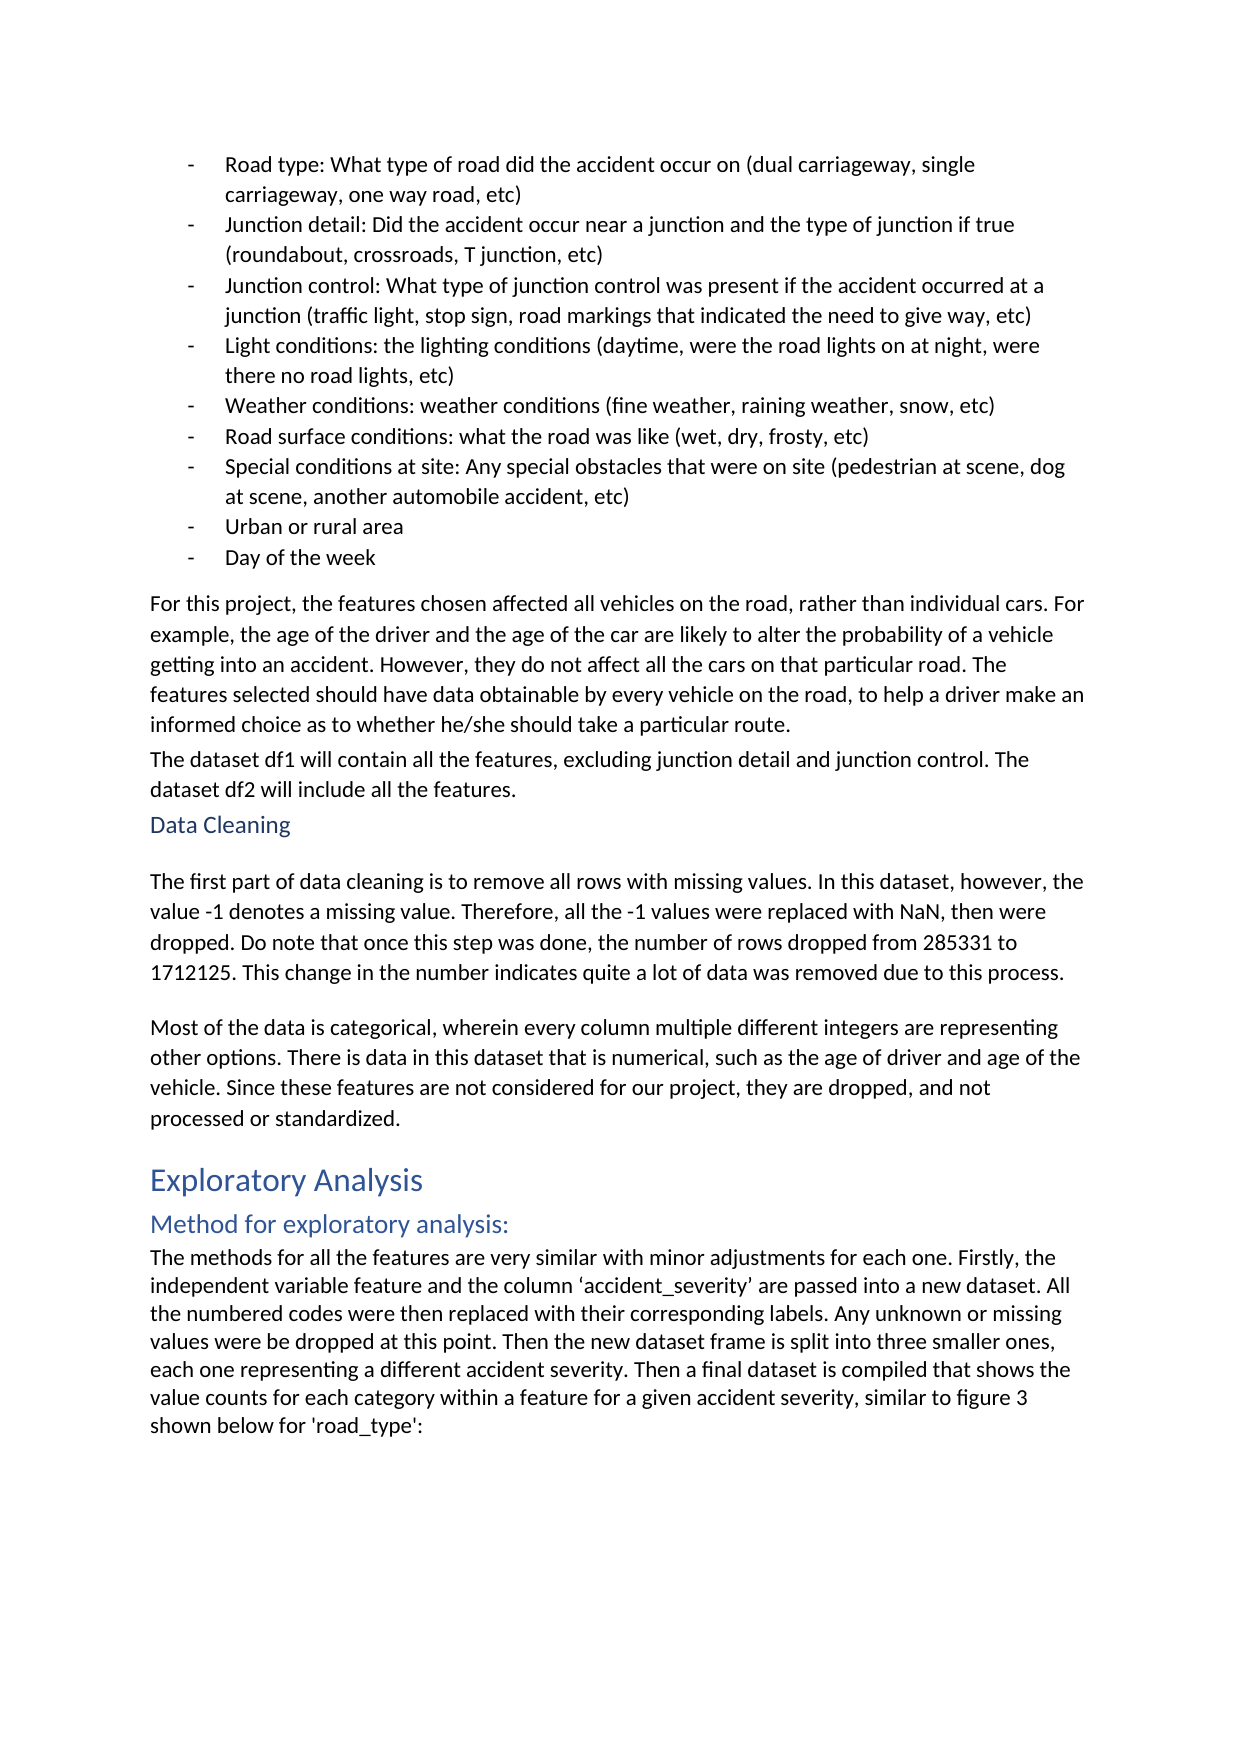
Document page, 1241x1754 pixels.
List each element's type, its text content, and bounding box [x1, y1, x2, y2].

subtitle Most of the data is categorical, wherein every column multiple different integers are representing other options. There is data in this dataset that is numerical, such as the age of driver and age of the vehicle. Since these features are not considered for our project, they are dropped, and not processed or standardized. [150, 1013, 1090, 1132]
list Road surface conditions: what the road was like (wet, dry, frosty, etc) [187, 422, 1090, 450]
list Urban or rural area [187, 512, 1090, 541]
list Junction detail: Did the accident occur near a junction and the type of junction if true (roundabout, crossroads, T junction, etc) [187, 210, 1090, 269]
list Weather conditions: weather conditions (fine weather, raining weather, snow, etc) [187, 392, 1090, 420]
subtitle The first part of data cleaning is to remove all rows with missing values. In this dataset, however, the value -1 denotes a missing value. Therefore, all the -1 values were replaced with NaN, then were dropped. Do note that once this step was done, the number of rows dropped from 285331 to 1712125. This change in the number indicates quite a lot of data was removed due to this process. [150, 867, 1090, 986]
subtitle Data Cleaning [150, 809, 1090, 840]
list Road type: What type of road did the accident occur on (dual carriageway, single carriageway, one way road, etc) [187, 150, 1090, 208]
list Light conditions: the lighting conditions (daytime, were the road lights on at night, were there no road lights, etc) [187, 331, 1090, 389]
subtitle The dataset df1 will contain all the features, excluding junction detail and junction control. The dataset df2 will include all the features. [150, 745, 1090, 803]
subtitle For this project, the features chosen affected all vehicles on the road, rather than individual cars. For example, the age of the driver and the age of the car are likely to alter the probability of a vehicle getting into an accident. However, they do not affect all the cars on that particular road. The features selected should have data obtainable by every vehicle on the road, to help a driver make an informed choice as to whether he/she should take a particular route. [150, 589, 1090, 738]
subtitle Exploratory Analysis [150, 1159, 1090, 1200]
list Day of the week [187, 543, 1090, 571]
subtitle Method for exploratory analysis: [150, 1207, 1090, 1240]
list Junction control: What type of junction control was present if the accident occurred at a junction (traffic light, stop sign, road markings that indicated the need to give way, etc) [187, 271, 1090, 329]
list Special conditions at site: Any special obstacles that were on site (pedestrian at scene, dog at scene, another automobile accident, etc) [187, 452, 1090, 510]
text The methods for all the features are very similar with minor adjustments for each one. Firstly, the independent variable feature and the column ‘accident_severity’ are passed into a new dataset. All the numbered codes were then replaced with their corresponding labels. Any unknown or missing values were be dropped at this point. Then the new dataset frame is split into three smaller ones, each one representing a different accident severity. Then a final dataset is compiled that shows the value counts for each category within a feature for a given accident severity, similar to figure 3 shown below for 'road_type': [150, 1243, 1090, 1439]
